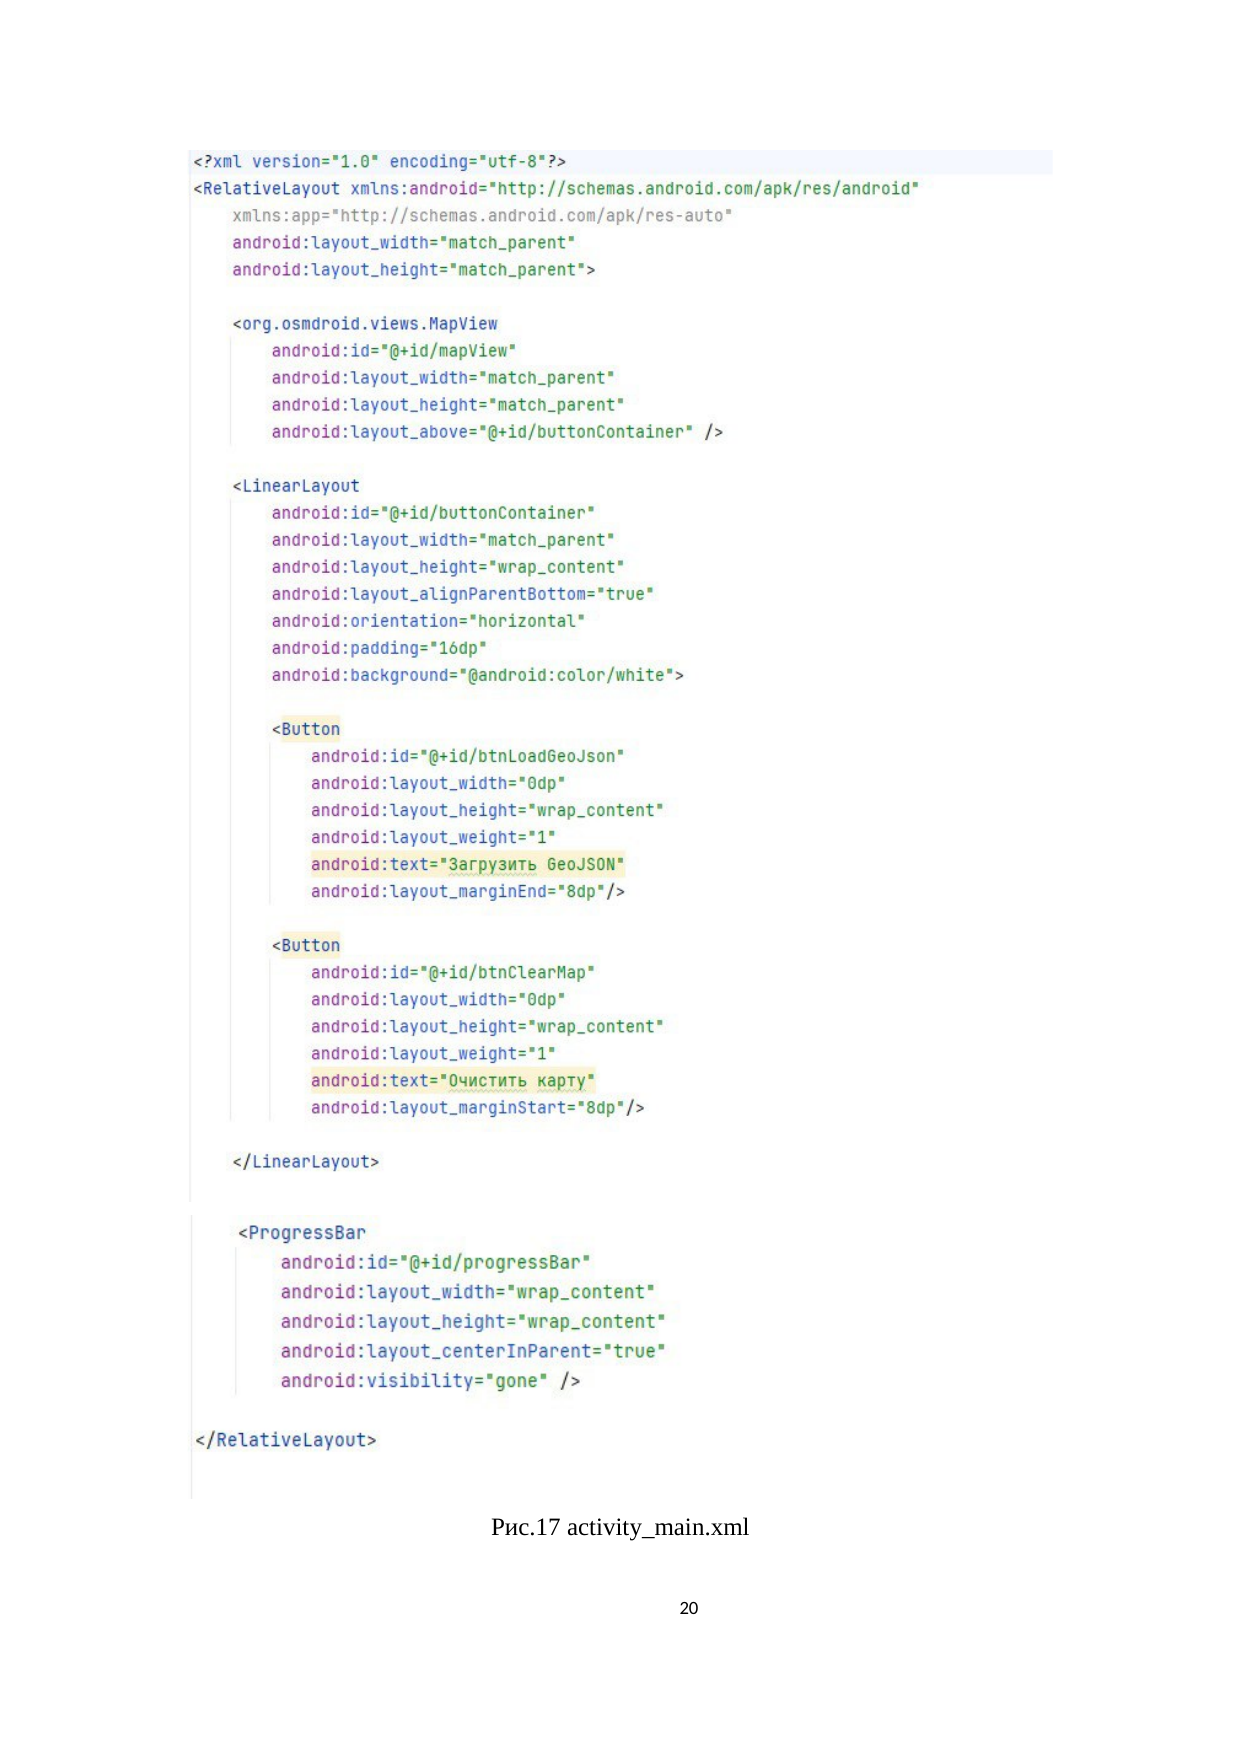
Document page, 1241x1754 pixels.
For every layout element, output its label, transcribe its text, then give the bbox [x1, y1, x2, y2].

picture [187, 150, 1053, 1202]
text Рис.17 activity_main.xml [187, 1512, 1053, 1541]
picture [187, 1215, 1053, 1499]
